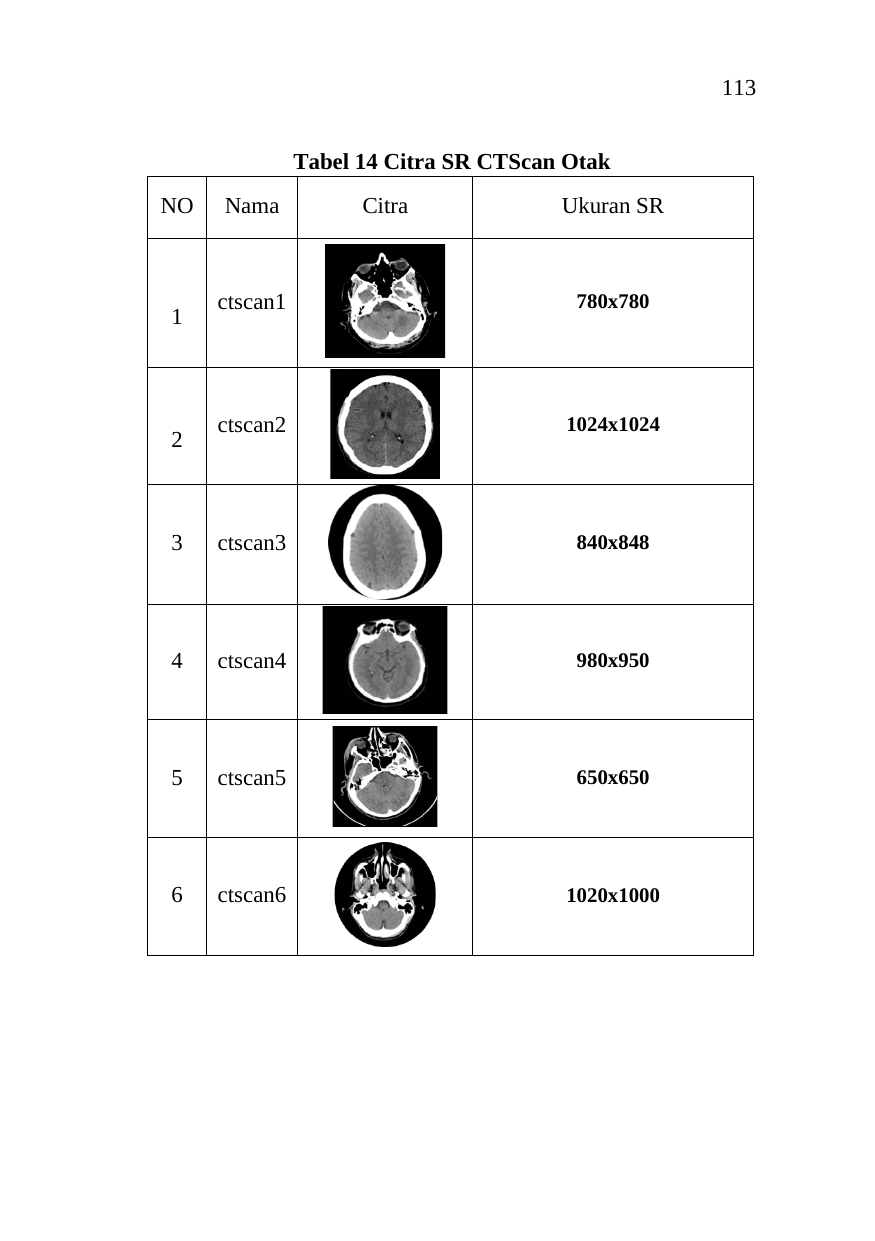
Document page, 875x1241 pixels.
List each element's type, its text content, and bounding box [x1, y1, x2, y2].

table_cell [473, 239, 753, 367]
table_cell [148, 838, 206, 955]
picture [334, 842, 436, 947]
picture [322, 606, 448, 714]
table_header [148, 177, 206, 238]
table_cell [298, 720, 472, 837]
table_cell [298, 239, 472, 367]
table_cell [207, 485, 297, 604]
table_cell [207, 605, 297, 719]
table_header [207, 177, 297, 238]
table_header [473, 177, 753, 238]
picture [328, 484, 443, 600]
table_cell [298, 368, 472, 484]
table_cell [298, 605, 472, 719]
text Tabel 14 Citra SR CTScan Otak [148, 148, 756, 174]
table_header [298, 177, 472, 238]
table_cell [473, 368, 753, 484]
picture [332, 726, 438, 827]
picture [330, 369, 440, 479]
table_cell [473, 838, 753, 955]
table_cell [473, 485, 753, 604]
picture [325, 244, 446, 358]
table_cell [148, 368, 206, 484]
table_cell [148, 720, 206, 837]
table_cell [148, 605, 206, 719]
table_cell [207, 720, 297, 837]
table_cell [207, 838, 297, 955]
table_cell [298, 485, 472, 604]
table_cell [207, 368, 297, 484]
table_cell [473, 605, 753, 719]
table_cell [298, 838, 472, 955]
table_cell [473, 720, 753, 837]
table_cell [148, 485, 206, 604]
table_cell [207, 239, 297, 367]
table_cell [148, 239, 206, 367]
